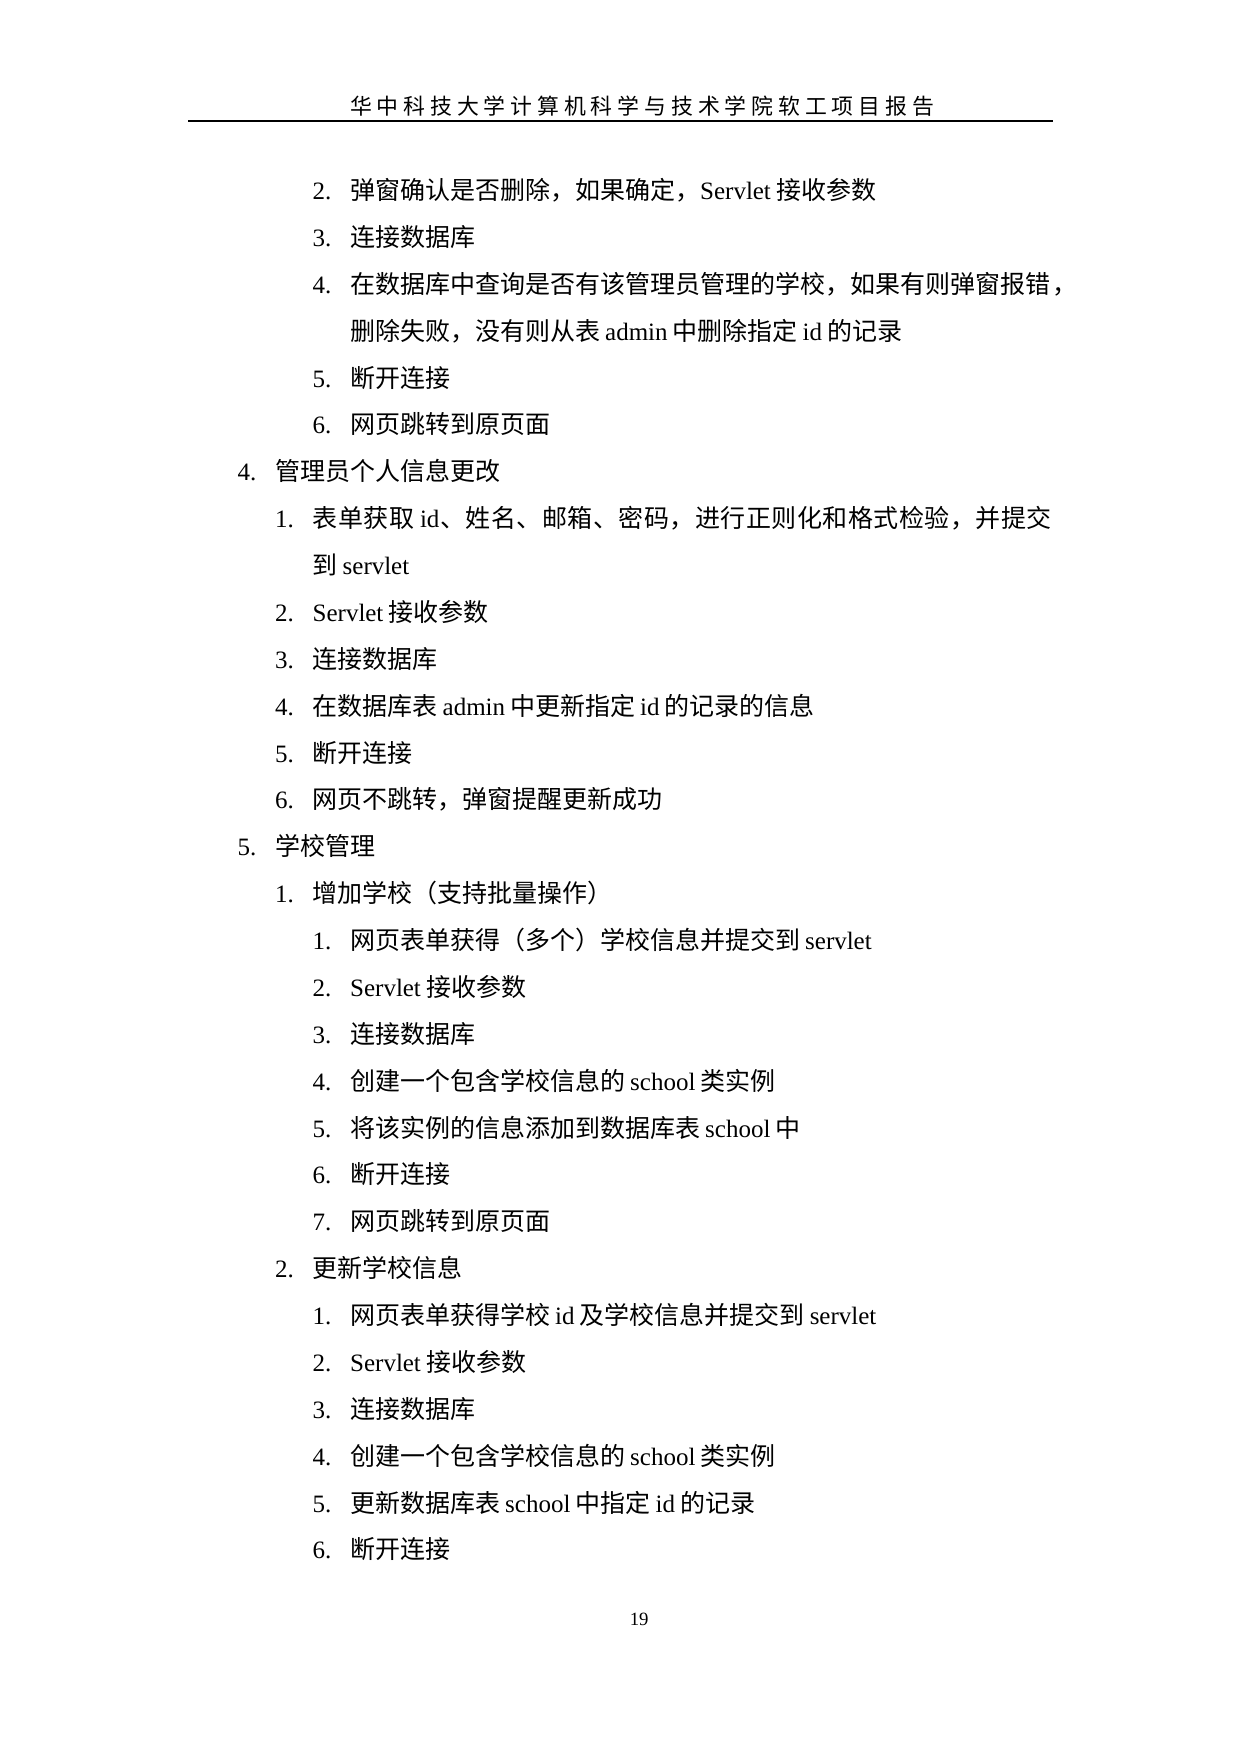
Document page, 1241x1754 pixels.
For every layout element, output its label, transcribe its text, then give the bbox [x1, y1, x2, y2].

list 更新学校信息 [275, 1240, 1053, 1287]
list 断开连接 [312, 1146, 1053, 1193]
list 增加学校（支持批量操作） [275, 865, 1053, 912]
list 创建一个包含学校信息的school类实例 [312, 1428, 1053, 1474]
list 表单获取id、姓名、邮箱、密码，进行正则化和格式检验，并提交到servlet [275, 490, 1053, 584]
list Servlet接收参数 [275, 584, 1053, 631]
list 连接数据库 [275, 631, 1053, 678]
list 网页跳转到原页面 [312, 396, 1053, 443]
list 在数据库中查询是否有该管理员管理的学校，如果有则弹窗报错，删除失败，没有则从表admin中删除指定id的记录 [312, 256, 1053, 349]
list 将该实例的信息添加到数据库表school中 [312, 1099, 1053, 1146]
list 网页表单获得（多个）学校信息并提交到servlet [312, 912, 1053, 959]
list 网页不跳转，弹窗提醒更新成功 [275, 771, 1053, 818]
list 连接数据库 [312, 209, 1053, 256]
list 断开连接 [275, 724, 1053, 771]
list 断开连接 [312, 1521, 1053, 1568]
list 学校管理 [237, 818, 1053, 865]
list 在数据库表admin中更新指定id的记录的信息 [275, 678, 1053, 724]
list 断开连接 [312, 349, 1053, 396]
list 管理员个人信息更改 [237, 443, 1053, 490]
list 弹窗确认是否删除，如果确定，Servlet接收参数 [312, 162, 1053, 209]
list 创建一个包含学校信息的school类实例 [312, 1053, 1053, 1099]
list 网页跳转到原页面 [312, 1193, 1053, 1240]
list 连接数据库 [312, 1006, 1053, 1053]
list 更新数据库表school中指定id的记录 [312, 1474, 1053, 1521]
list Servlet接收参数 [312, 959, 1053, 1006]
list 网页表单获得学校id及学校信息并提交到servlet [312, 1287, 1053, 1334]
list Servlet接收参数 [312, 1334, 1053, 1381]
list 连接数据库 [312, 1381, 1053, 1428]
